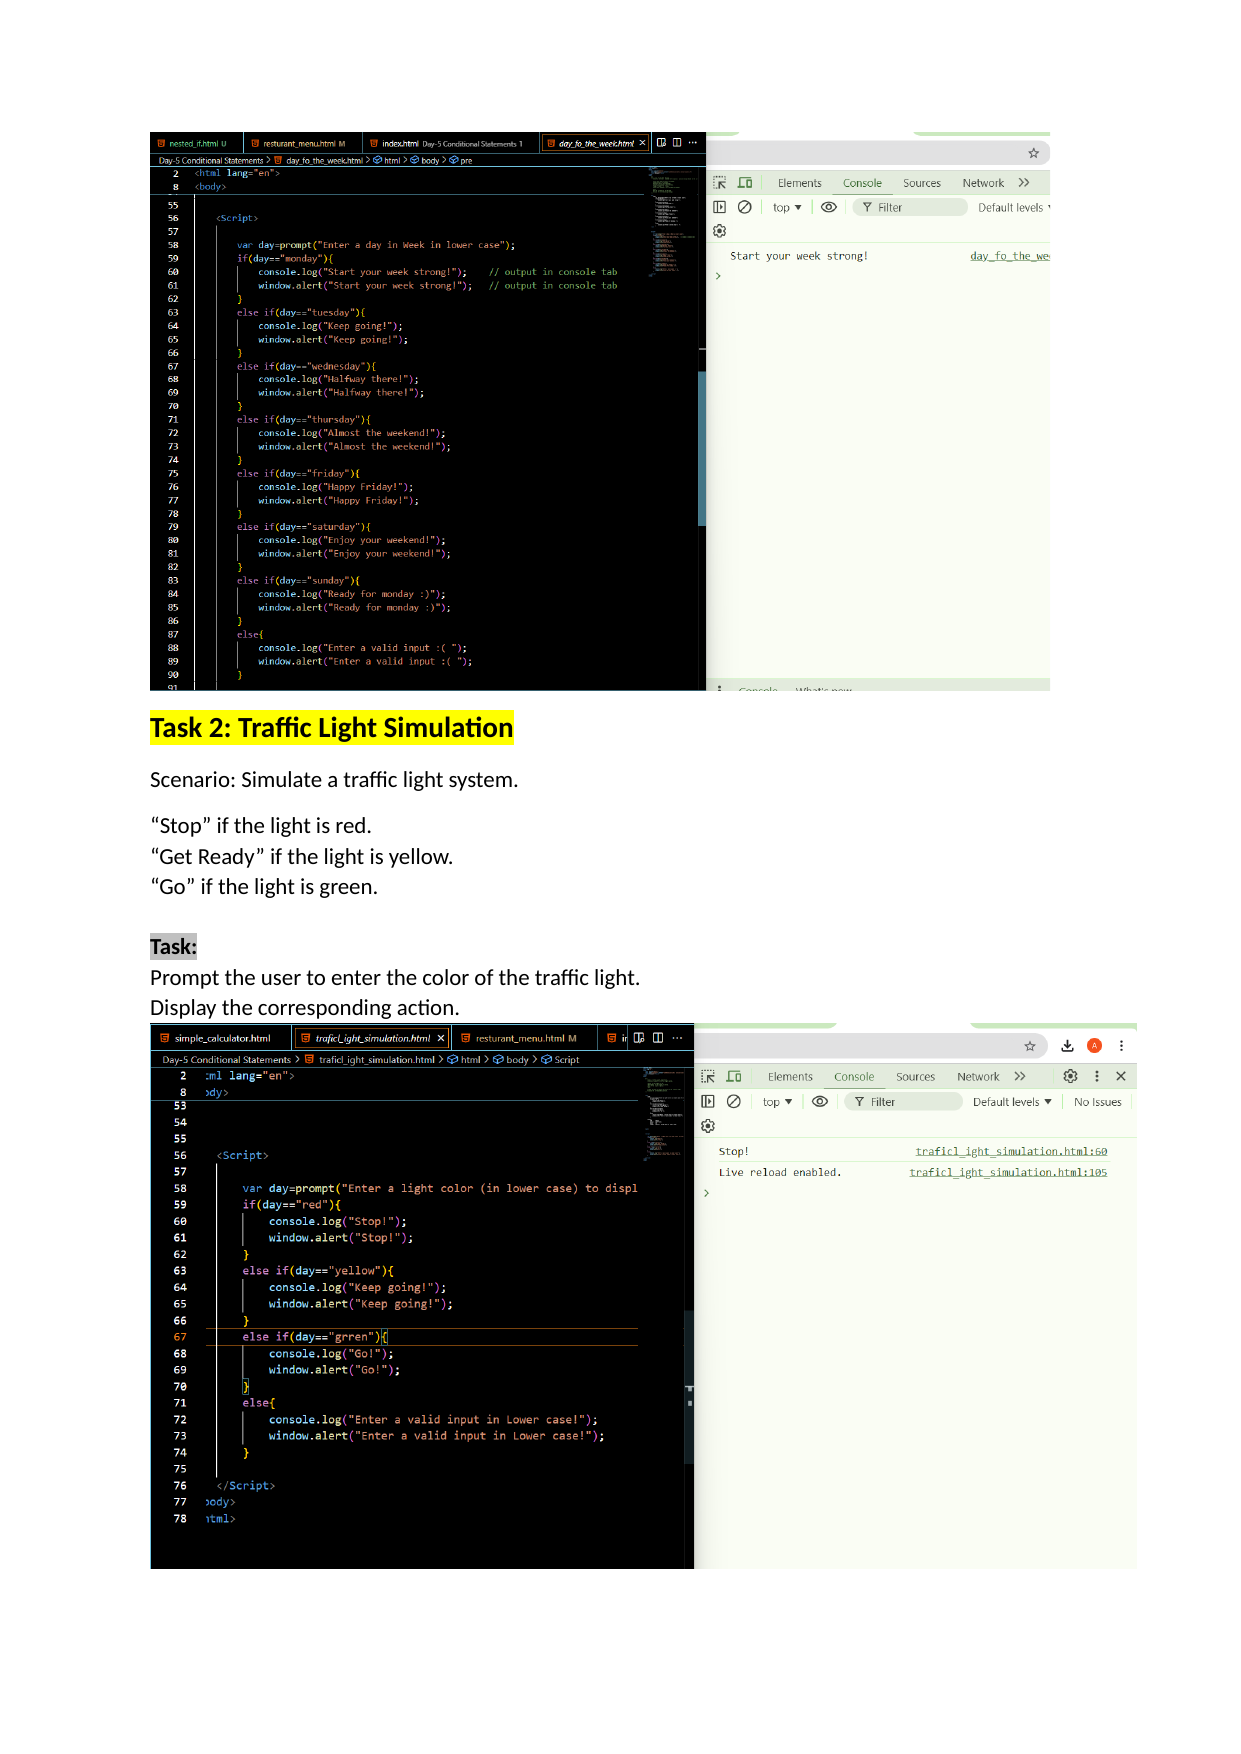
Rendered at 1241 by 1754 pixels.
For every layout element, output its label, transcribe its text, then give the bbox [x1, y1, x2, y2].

picture [150, 1023, 1137, 1569]
text “Go” if the light is green. [150, 872, 1137, 900]
text Task 2: Traffic Light Simulation [150, 709, 1137, 745]
text Display the corresponding action. [150, 993, 1137, 1021]
picture [150, 132, 1050, 691]
text Prompt the user to enter the color of the traffic light. [150, 963, 1137, 991]
text Scenario: Simulate a traffic light system. [150, 765, 1137, 793]
text “Get Ready” if the light is yellow. [150, 842, 1137, 870]
text “Stop” if the light is red. [150, 812, 1137, 839]
text Task: [150, 932, 1137, 960]
